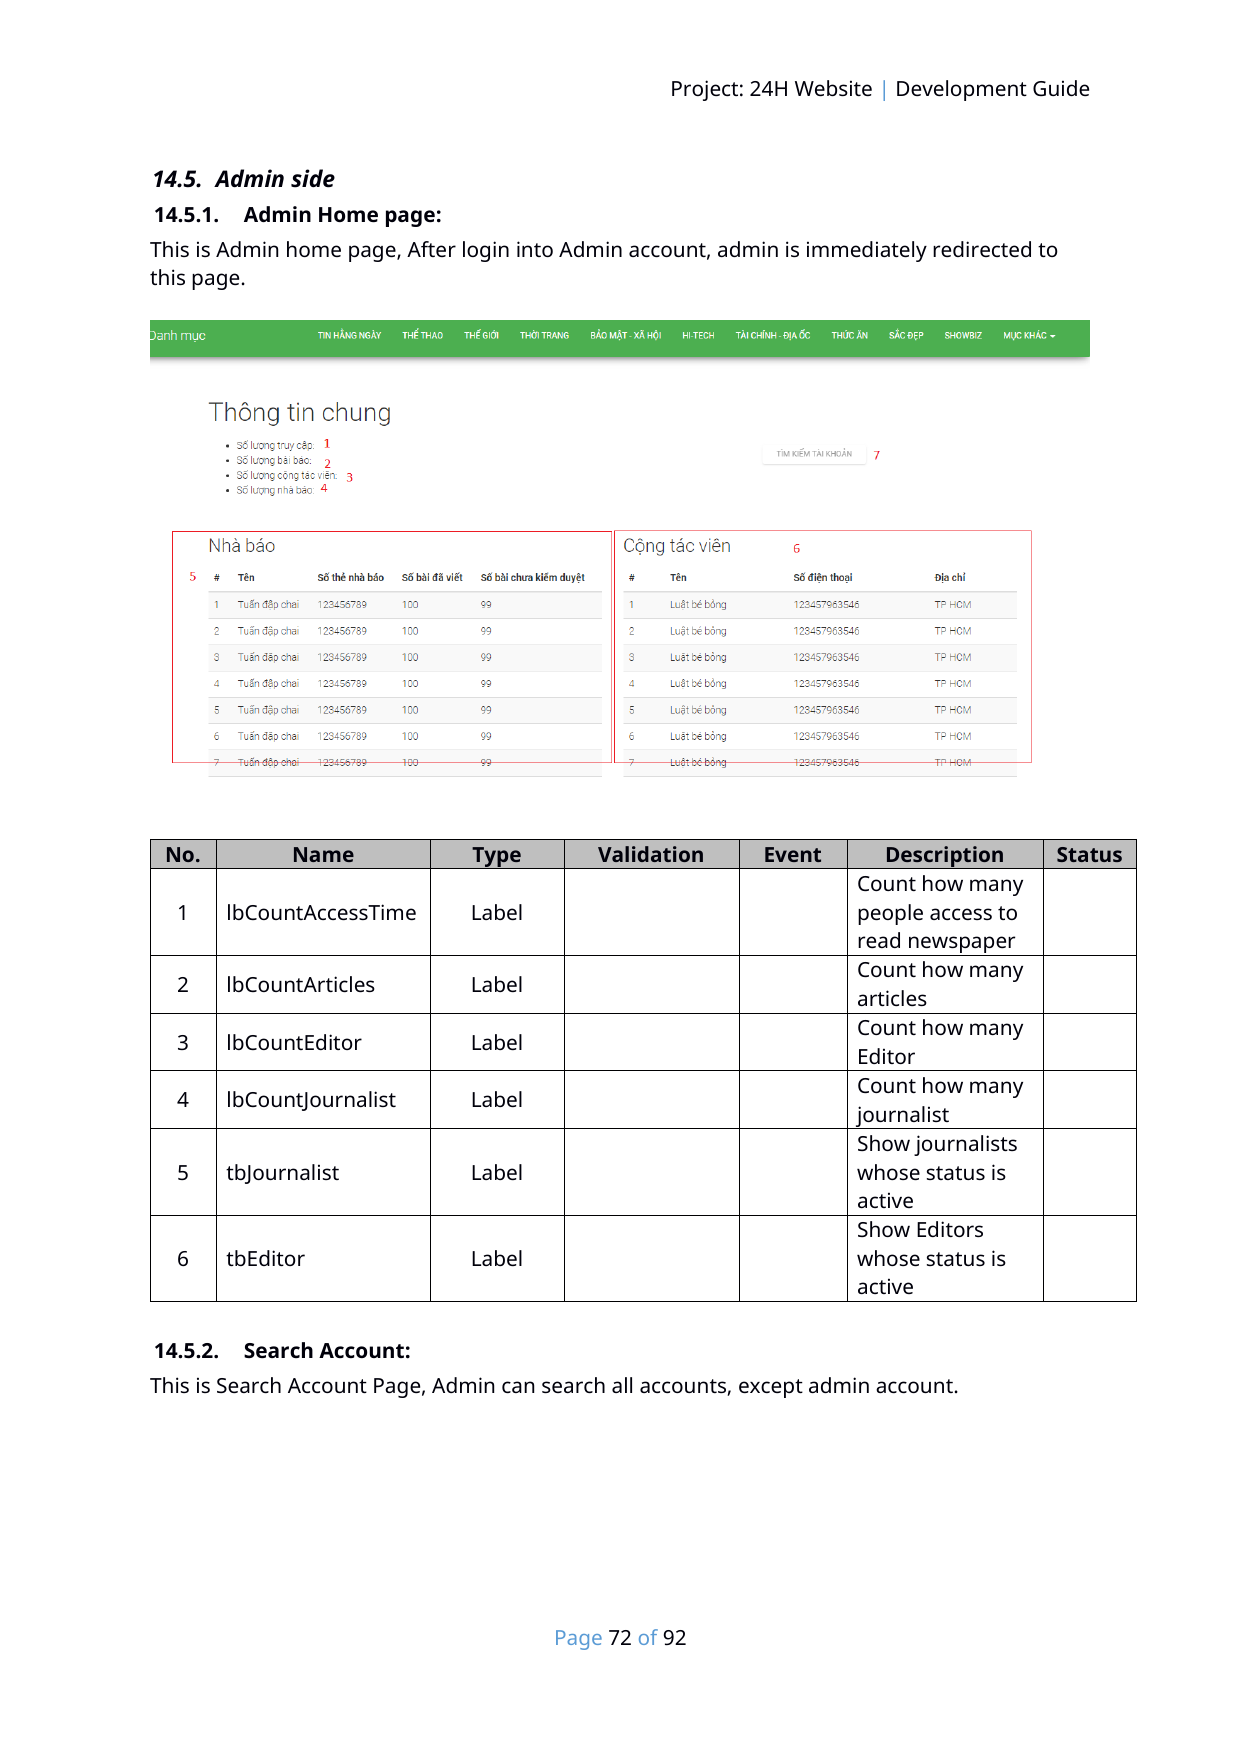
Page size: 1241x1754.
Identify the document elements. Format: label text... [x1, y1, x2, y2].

table_cell Label [431, 1216, 564, 1301]
table_cell [740, 869, 847, 954]
text This is Search Account Page, Admin can search all accounts, except admin account. [150, 1371, 1090, 1400]
table_cell 1 [151, 869, 216, 954]
table_cell Label [431, 1071, 564, 1128]
table_cell [740, 1071, 847, 1128]
table_cell [1044, 869, 1136, 954]
table_cell [565, 1129, 739, 1214]
table_cell Label [431, 956, 564, 1012]
table_cell 2 [151, 956, 216, 1012]
table_cell 6 [151, 1216, 216, 1301]
table_cell [740, 956, 847, 1012]
table_cell [1044, 956, 1136, 1012]
table_header Validation [565, 840, 739, 868]
table_cell [1044, 1071, 1136, 1128]
table_cell lbCountEditor [217, 1014, 430, 1070]
table_cell Count how many people access to read newspaper [848, 869, 1043, 954]
table_header No. [151, 840, 216, 868]
table_cell lbCountArticles [217, 956, 430, 1012]
table_cell tbEditor [217, 1216, 430, 1301]
table_cell [1044, 1216, 1136, 1301]
table_cell 3 [151, 1014, 216, 1070]
table_cell [740, 1216, 847, 1301]
table_cell [565, 869, 739, 954]
table_cell Show journalists whose status is active [848, 1129, 1043, 1214]
table_cell Count how many articles [848, 956, 1043, 1012]
table_cell [565, 1014, 739, 1070]
subtitle Search Account: [154, 1337, 1090, 1365]
table_cell [740, 1014, 847, 1070]
table_cell [565, 1216, 739, 1301]
picture [150, 320, 1090, 782]
table_cell [565, 956, 739, 1012]
table_cell 4 [151, 1071, 216, 1128]
table_cell Count how many Editor [848, 1014, 1043, 1070]
table_cell Label [431, 1129, 564, 1214]
subtitle Admin Home page: [154, 200, 1090, 228]
table_cell Show Editors whose status is active [848, 1216, 1043, 1301]
table_cell tbJournalist [217, 1129, 430, 1214]
text This is Admin home page, After login into Admin account, admin is immediately redirected to this page. [150, 235, 1090, 292]
table_header Type [431, 840, 564, 868]
subtitle Admin side [152, 162, 1090, 194]
table_cell lbCountJournalist [217, 1071, 430, 1128]
table_cell Label [431, 869, 564, 954]
table_cell lbCountAccessTime [217, 869, 430, 954]
table_header Name [217, 840, 430, 868]
table_cell [1044, 1014, 1136, 1070]
table_header Description [848, 840, 1043, 868]
table_cell [740, 1129, 847, 1214]
table_cell Label [431, 1014, 564, 1070]
table_cell [1044, 1129, 1136, 1214]
table_cell Count how many journalist [848, 1071, 1043, 1128]
table_header Event [740, 840, 847, 868]
table_cell 5 [151, 1129, 216, 1214]
table_header Status [1044, 840, 1136, 868]
table_cell [565, 1071, 739, 1128]
